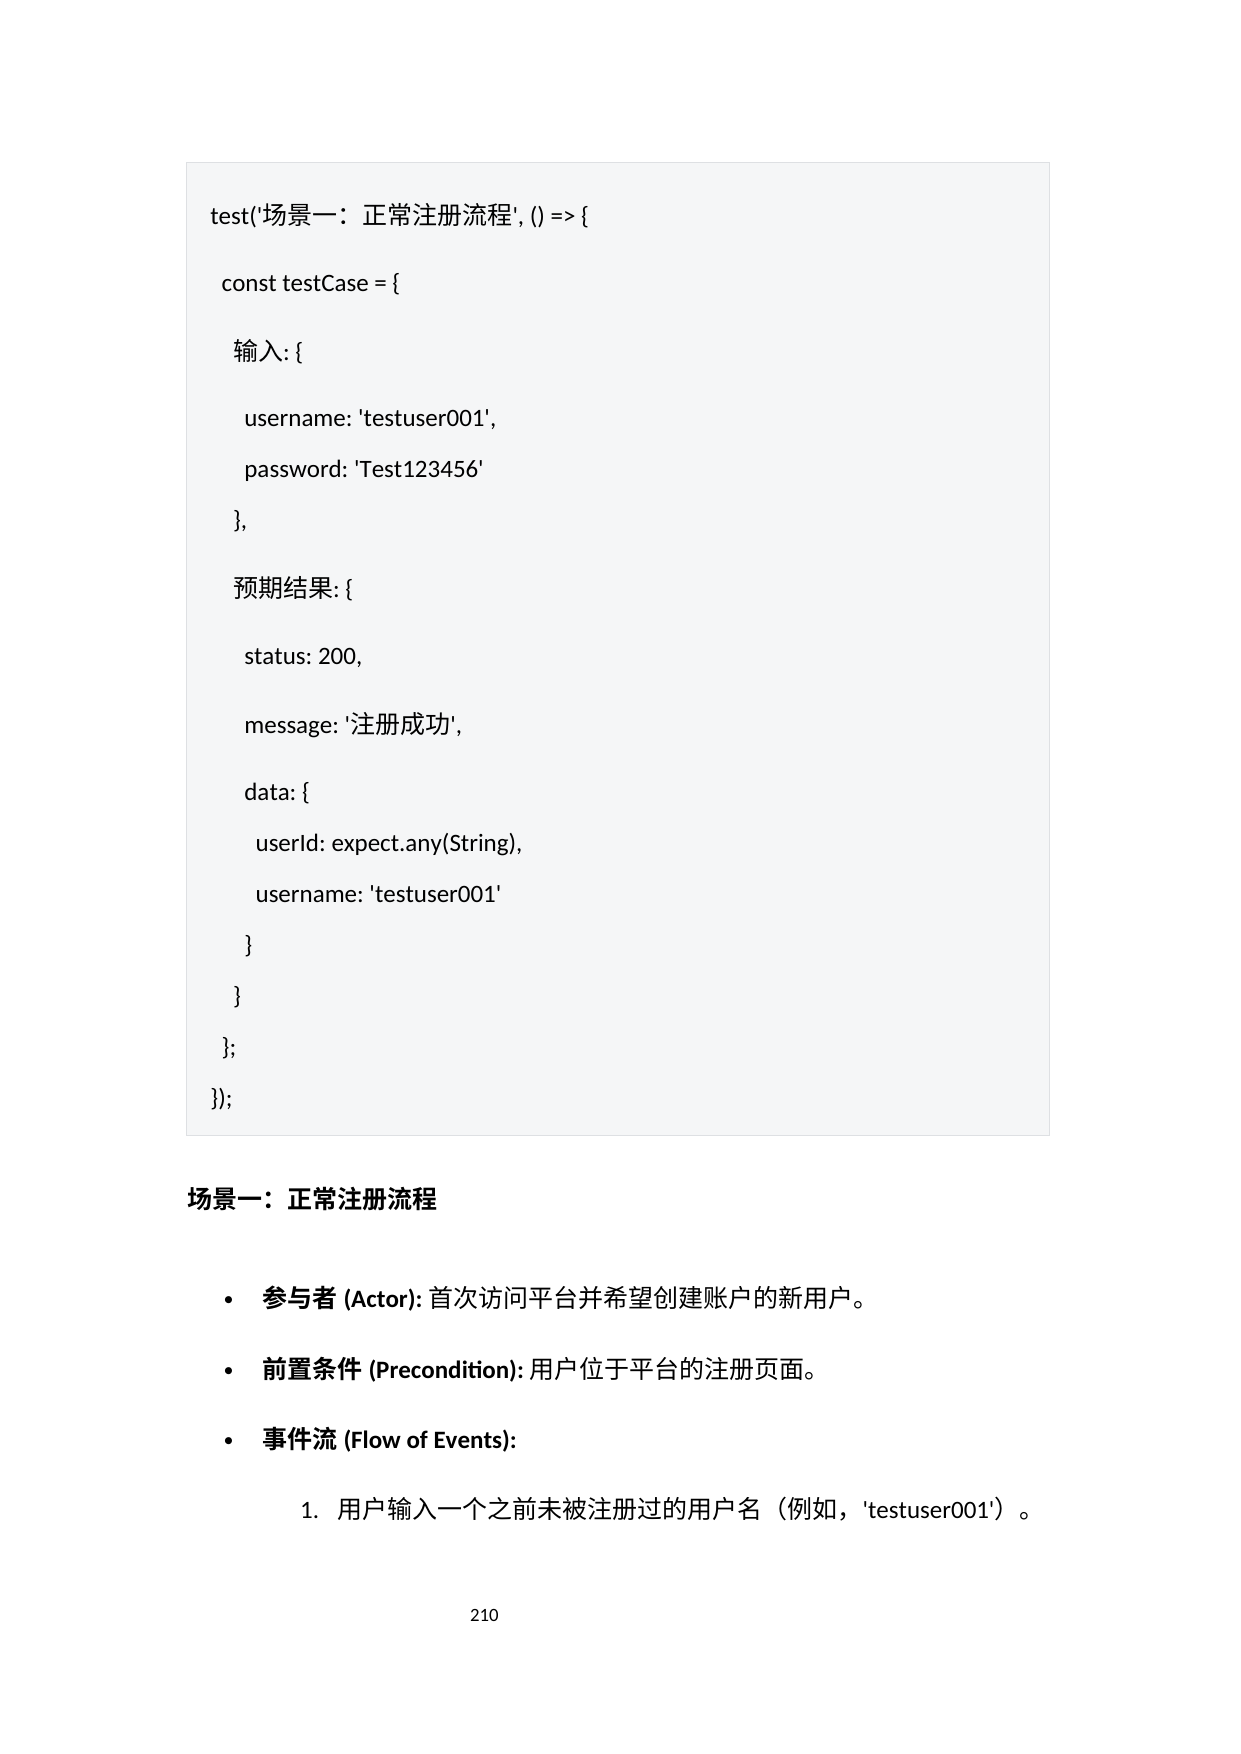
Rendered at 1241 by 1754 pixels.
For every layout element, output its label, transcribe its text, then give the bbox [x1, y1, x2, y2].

list 前置条件 (Precondition): 用户位于平台的注册页面。 [225, 1335, 1053, 1400]
text 场景一：正常注册流程 [187, 1165, 1053, 1230]
list 用户输入一个之前未被注册过的用户名（例如，'testuser001'）。 [300, 1476, 1053, 1541]
list 参与者 (Actor): 首次访问平台并希望创建账户的新用户。 [225, 1264, 1053, 1329]
list 事件流 (Flow of Events): [225, 1405, 1053, 1470]
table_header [187, 163, 1049, 1135]
